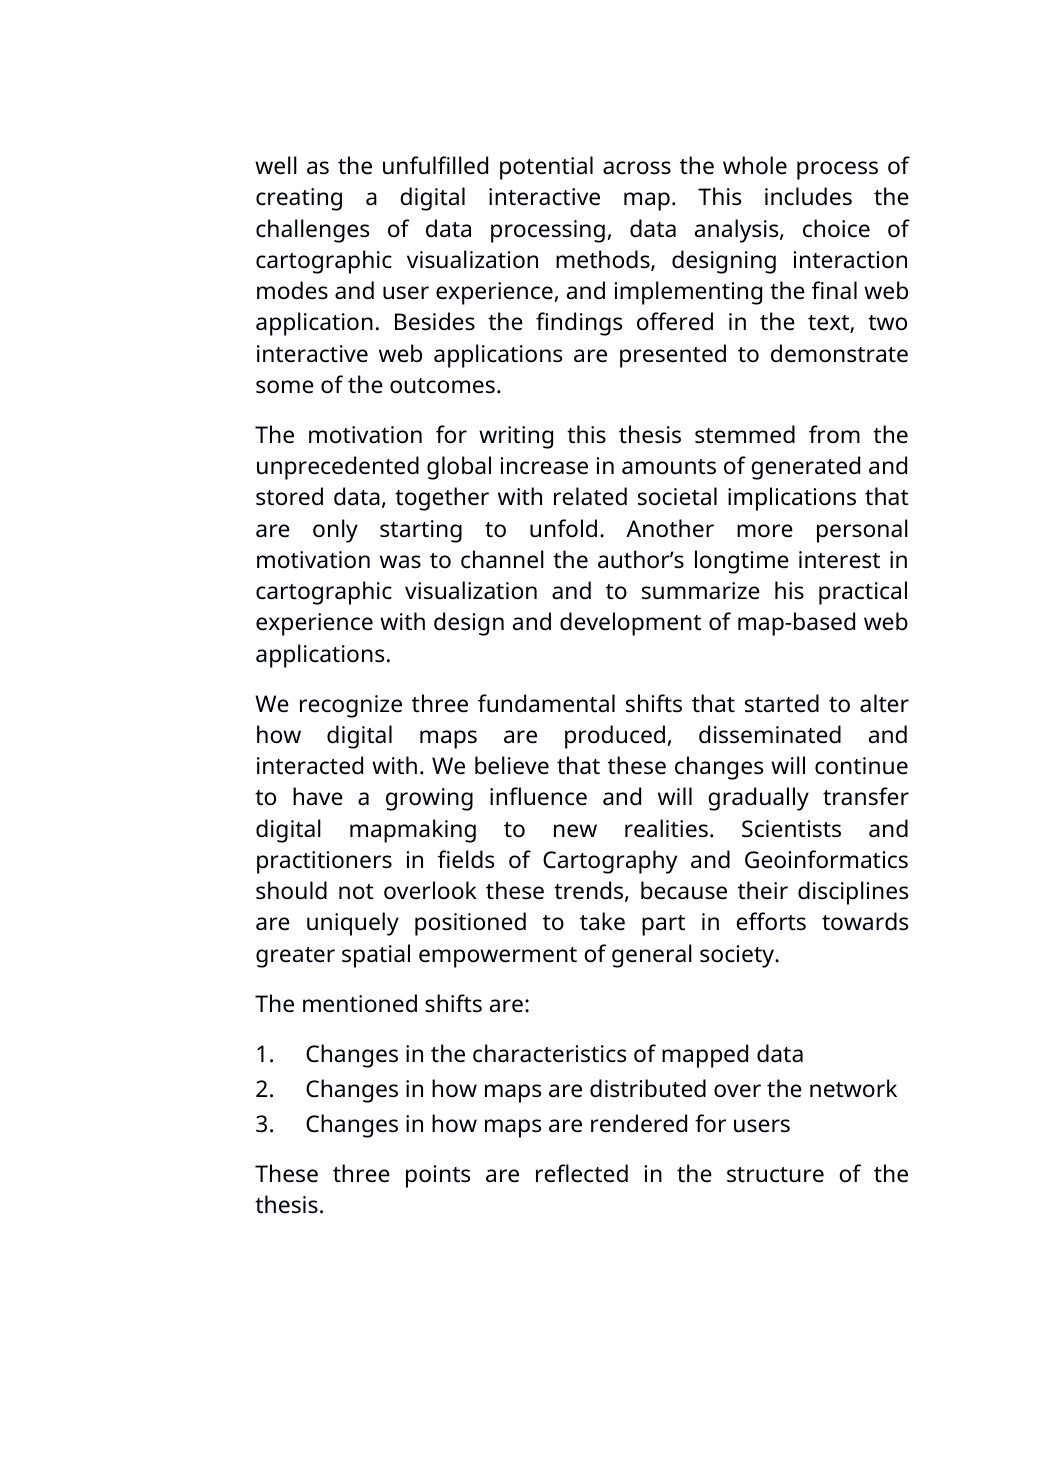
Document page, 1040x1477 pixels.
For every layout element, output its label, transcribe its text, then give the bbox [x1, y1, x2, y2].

text The motivation for writing this thesis stemmed from the unprecedented global increase in amounts of generated and stored data, together with related societal implications that are only starting to unfold. Another more personal motivation was to channel the author’s longtime interest in cartographic visualization and to summarize his practical experience with design and development of map-based web applications. [255, 419, 910, 669]
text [255, 150, 910, 400]
list Changes in how maps are rendered for users [255, 1107, 910, 1139]
text These three points are reflected in the structure of the thesis. [255, 1157, 910, 1220]
list Changes in the characteristics of mapped data [255, 1037, 910, 1069]
text The mentioned shifts are: [255, 987, 910, 1019]
list Changes in how maps are distributed over the network [255, 1072, 910, 1104]
text We recognize three fundamental shifts that started to alter how digital maps are produced, disseminated and interacted with. We believe that these changes will continue to have a growing influence and will gradually transfer digital mapmaking to new realities. Scientists and practitioners in fields of Cartography and Geoinformatics should not overlook these trends, because their disciplines are uniquely positioned to take part in efforts towards greater spatial empowerment of general society. [255, 687, 910, 969]
